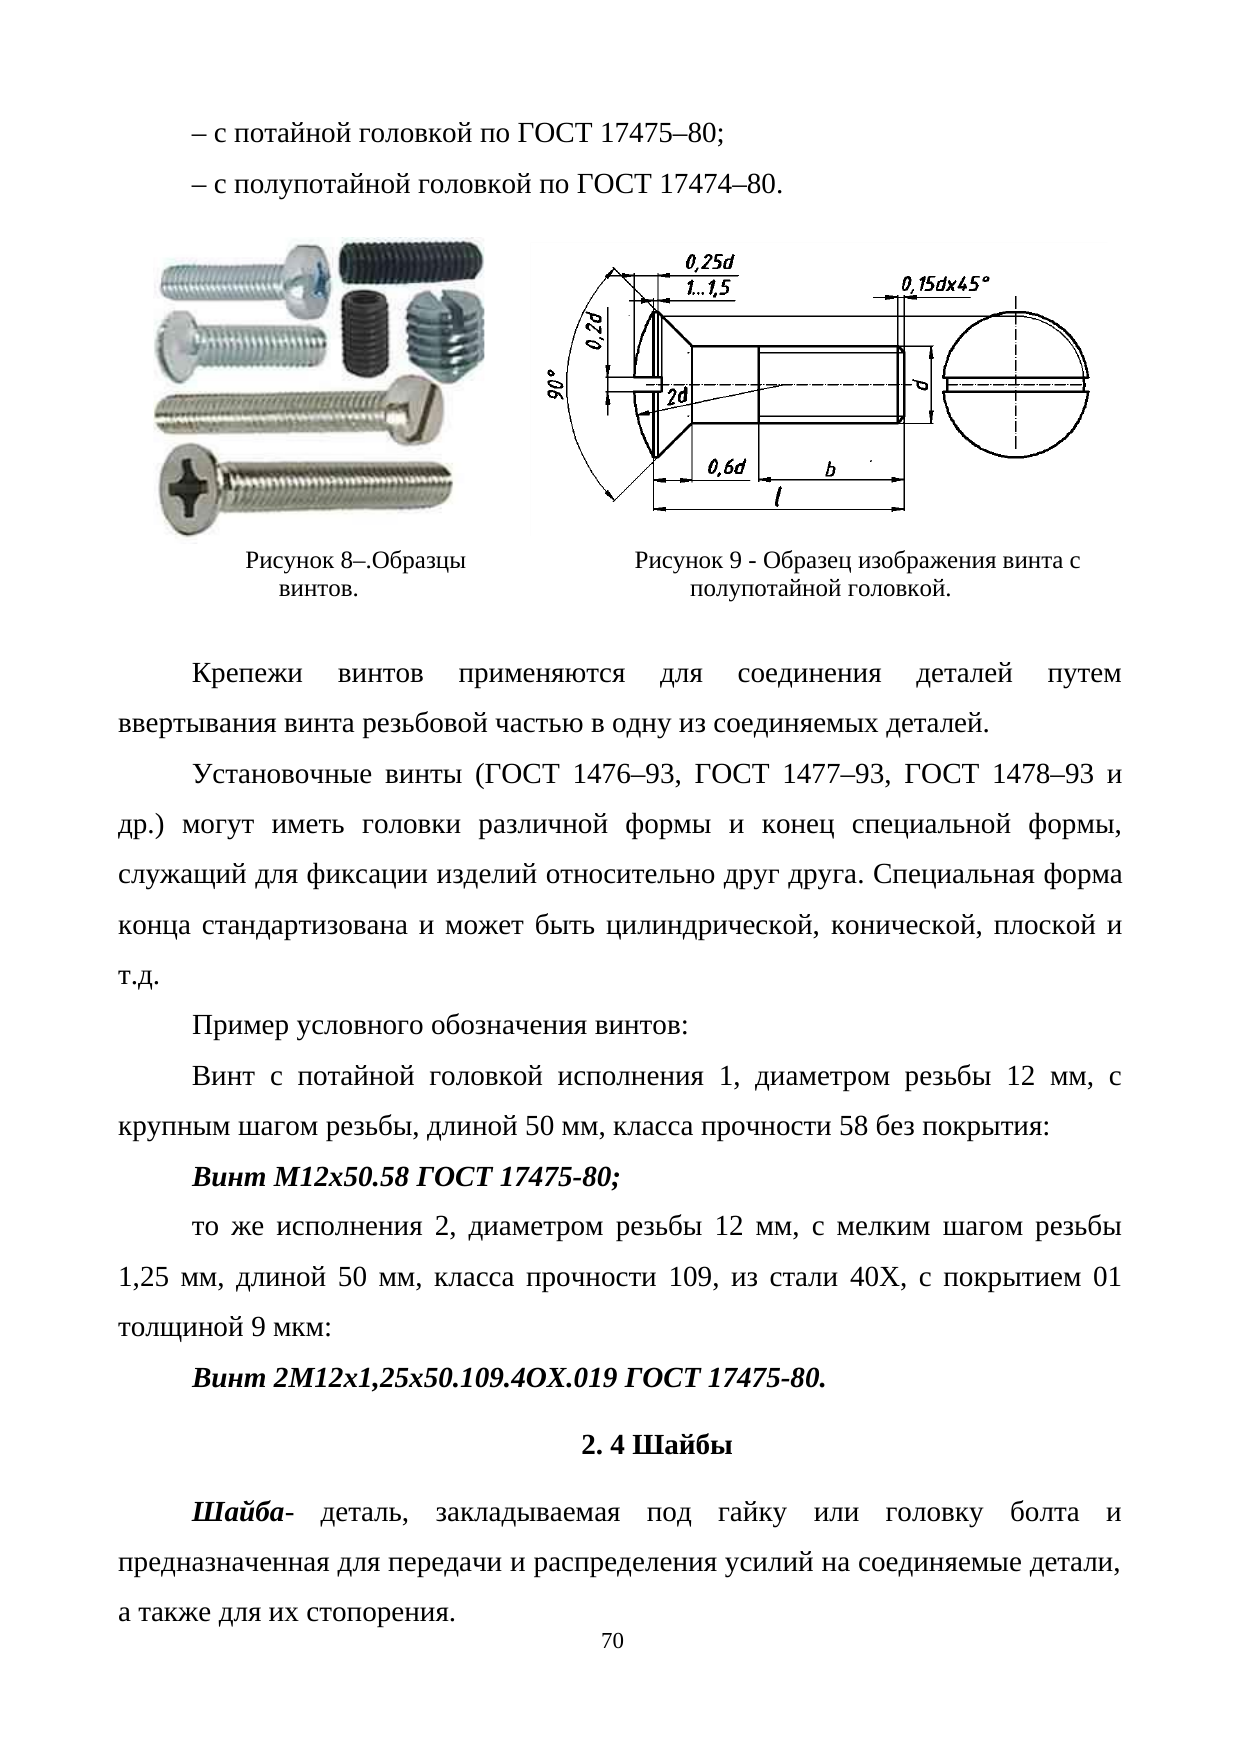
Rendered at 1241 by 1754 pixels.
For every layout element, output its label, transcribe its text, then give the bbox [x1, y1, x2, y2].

table_header [133, 238, 507, 545]
table_cell Рисунок 8–.Образцы винтов. [133, 545, 507, 603]
text то же исполнения 2, диаметром резьбы 12 мм, с мелким шагом резьбы 1,25 мм, длиной 50 мм, класса прочности 109, из стали 40Х, с покрытием 01 толщиной 9 мкм: [118, 1208, 1122, 1343]
picture [153, 237, 485, 544]
text Установочные винты (ГОСТ 1476–93, ГОСТ 1477–93, ГОСТ 1478–93 и др.) могут иметь головки различной формы и конец специальной формы, служащий для фиксации изделий относительно друг друга. Специальная форма конца стандартизована и может быть цилиндрической, конической, плоской и т.д. [118, 756, 1123, 991]
picture [530, 242, 1108, 536]
list с потайной головкой по ГОСТ 17475–80; [192, 115, 1215, 149]
text Крепежи винтов применяются для соединения деталей путем ввертывания винта резьбовой частью в одну из соединяемых деталей. [118, 655, 1122, 739]
subtitle 2. 4 Шайбы [581, 1427, 1215, 1461]
subtitle Винт М12х50.58 ГОСТ 17475-80; [192, 1159, 1215, 1193]
table_cell Рисунок 9 - Образец изображения винта с полупотайной головкой. [507, 545, 1132, 603]
table_header [507, 238, 1132, 545]
text Пример условного обозначения винтов: [192, 1007, 1215, 1041]
text Винт с потайной головкой исполнения 1, диаметром резьбы 12 мм, с крупным шагом резьбы, длиной 50 мм, класса прочности 58 без покрытия: [118, 1058, 1122, 1142]
text Шайба- деталь, закладываемая под гайку или головку болта и предназначенная для передачи и распределения усилий на соединяемые детали, а также для их стопорения. [118, 1494, 1122, 1628]
list с полупотайной головкой по ГОСТ 17474–80. [192, 166, 1215, 199]
text Винт 2М12х1,25х50.109.4ОХ.019 ГОСТ 17475-80. [192, 1360, 1215, 1394]
